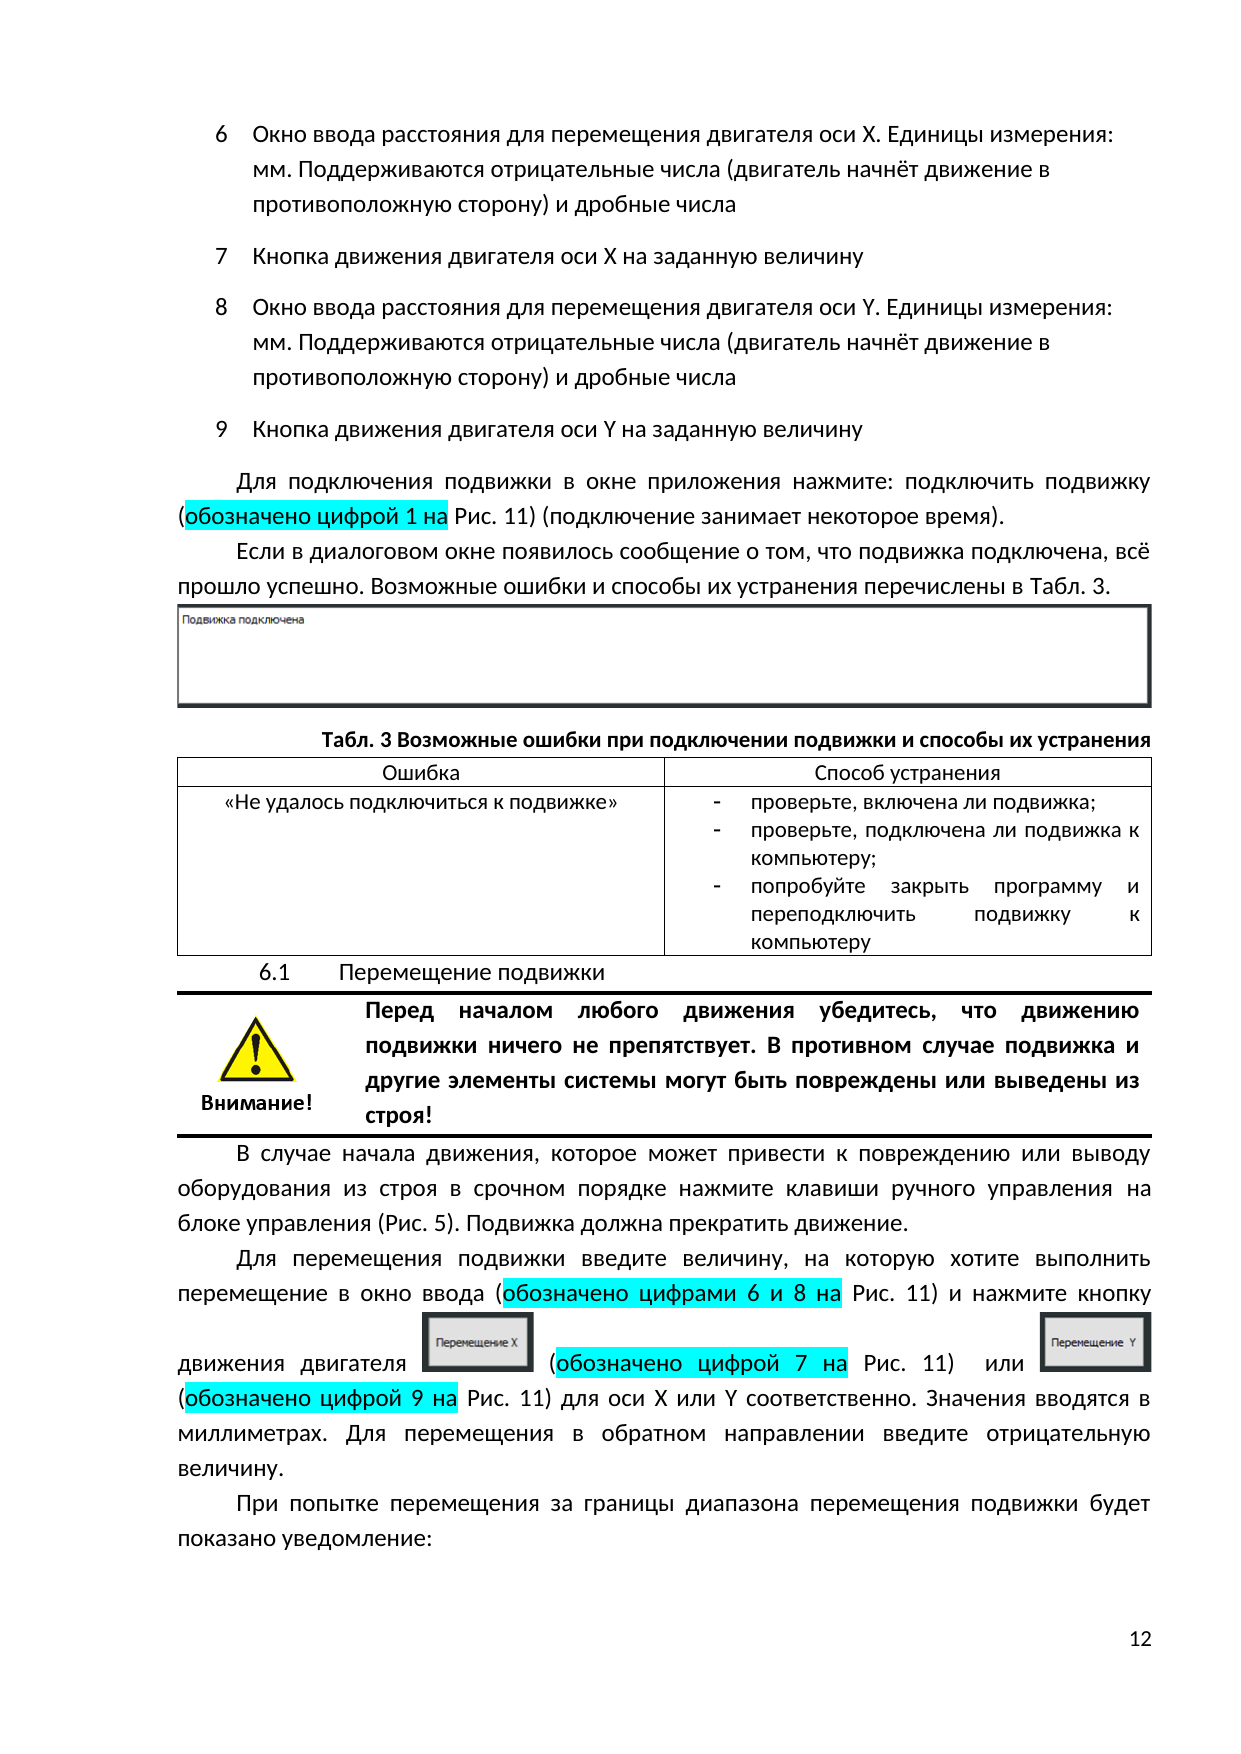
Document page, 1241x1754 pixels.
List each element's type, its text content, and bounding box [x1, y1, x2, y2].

text В случае начала движения, которое может привести к повреждению или выводу оборудования из строя в срочном порядке нажмите клавиши ручного управления на блоке управления (Рис. 5). Подвижка должна прекратить движение. [177, 1138, 1152, 1238]
list Окно ввода расстояния для перемещения двигателя оси X. Единицы измерения: мм. Поддерживаются отрицательные числа (двигатель начнёт движение в противоположную сторону) и дробные числа [215, 118, 1152, 219]
text Табл. 3 Возможные ошибки при подключении подвижки и способы их устранения [177, 725, 1152, 753]
picture [1039, 1312, 1152, 1372]
picture [177, 604, 1152, 708]
list Кнопка движения двигателя оси X на заданную величину [215, 240, 1152, 270]
text Для подключения подвижки в окне приложения нажмите: подключить подвижку (обозначено цифрой 1 на Рис. 11) (подключение занимает некоторое время). [177, 465, 1152, 530]
list Окно ввода расстояния для перемещения двигателя оси Y. Единицы измерения: мм. Поддерживаются отрицательные числа (двигатель начнёт движение в противоположную сторону) и дробные числа [215, 291, 1152, 392]
table_header Ошибка [178, 758, 664, 786]
picture [188, 1014, 323, 1115]
table_header [177, 995, 354, 1134]
text При попытке перемещения за границы диапазона перемещения подвижки будет показано уведомление: [177, 1487, 1152, 1553]
list Кнопка движения двигателя оси Y на заданную величину [215, 413, 1152, 444]
text Если в диалоговом окне появилось сообщение о том, что подвижка подключена, всё прошло успешно. Возможные ошибки и способы их устранения перечислены в Табл. 3. [177, 535, 1152, 600]
table_cell проверьте, включена ли подвижка; проверьте, подключена ли подвижка к компьютеру; попробуйте закрыть программу и переподключить подвижку к компьютеру [665, 787, 1151, 955]
table_header Перед началом любого движения убедитесь, что движению подвижки ничего не препятствует. В противном случае подвижка и другие элементы системы могут быть повреждены или выведены из строя! [354, 995, 1152, 1134]
table_header Способ устранения [665, 758, 1151, 786]
text Перемещение подвижки [258, 956, 1152, 987]
table_cell «Не удалось подключиться к подвижке» [178, 787, 664, 955]
picture [422, 1312, 534, 1372]
text Для перемещения подвижки введите величину, на которую хотите выполнить перемещение в окно ввода (обозначено цифрами 6 и 8 на Рис. 11) и нажмите кнопку движения двигателя (обозначено цифрой 7 на Рис. 11) или (обозначено цифрой 9 на Рис. 11) для оси X или Y соответственно. Значения вводятся в миллиметрах. Для перемещения в обратном направлении введите отрицательную величину. [177, 1242, 1152, 1483]
